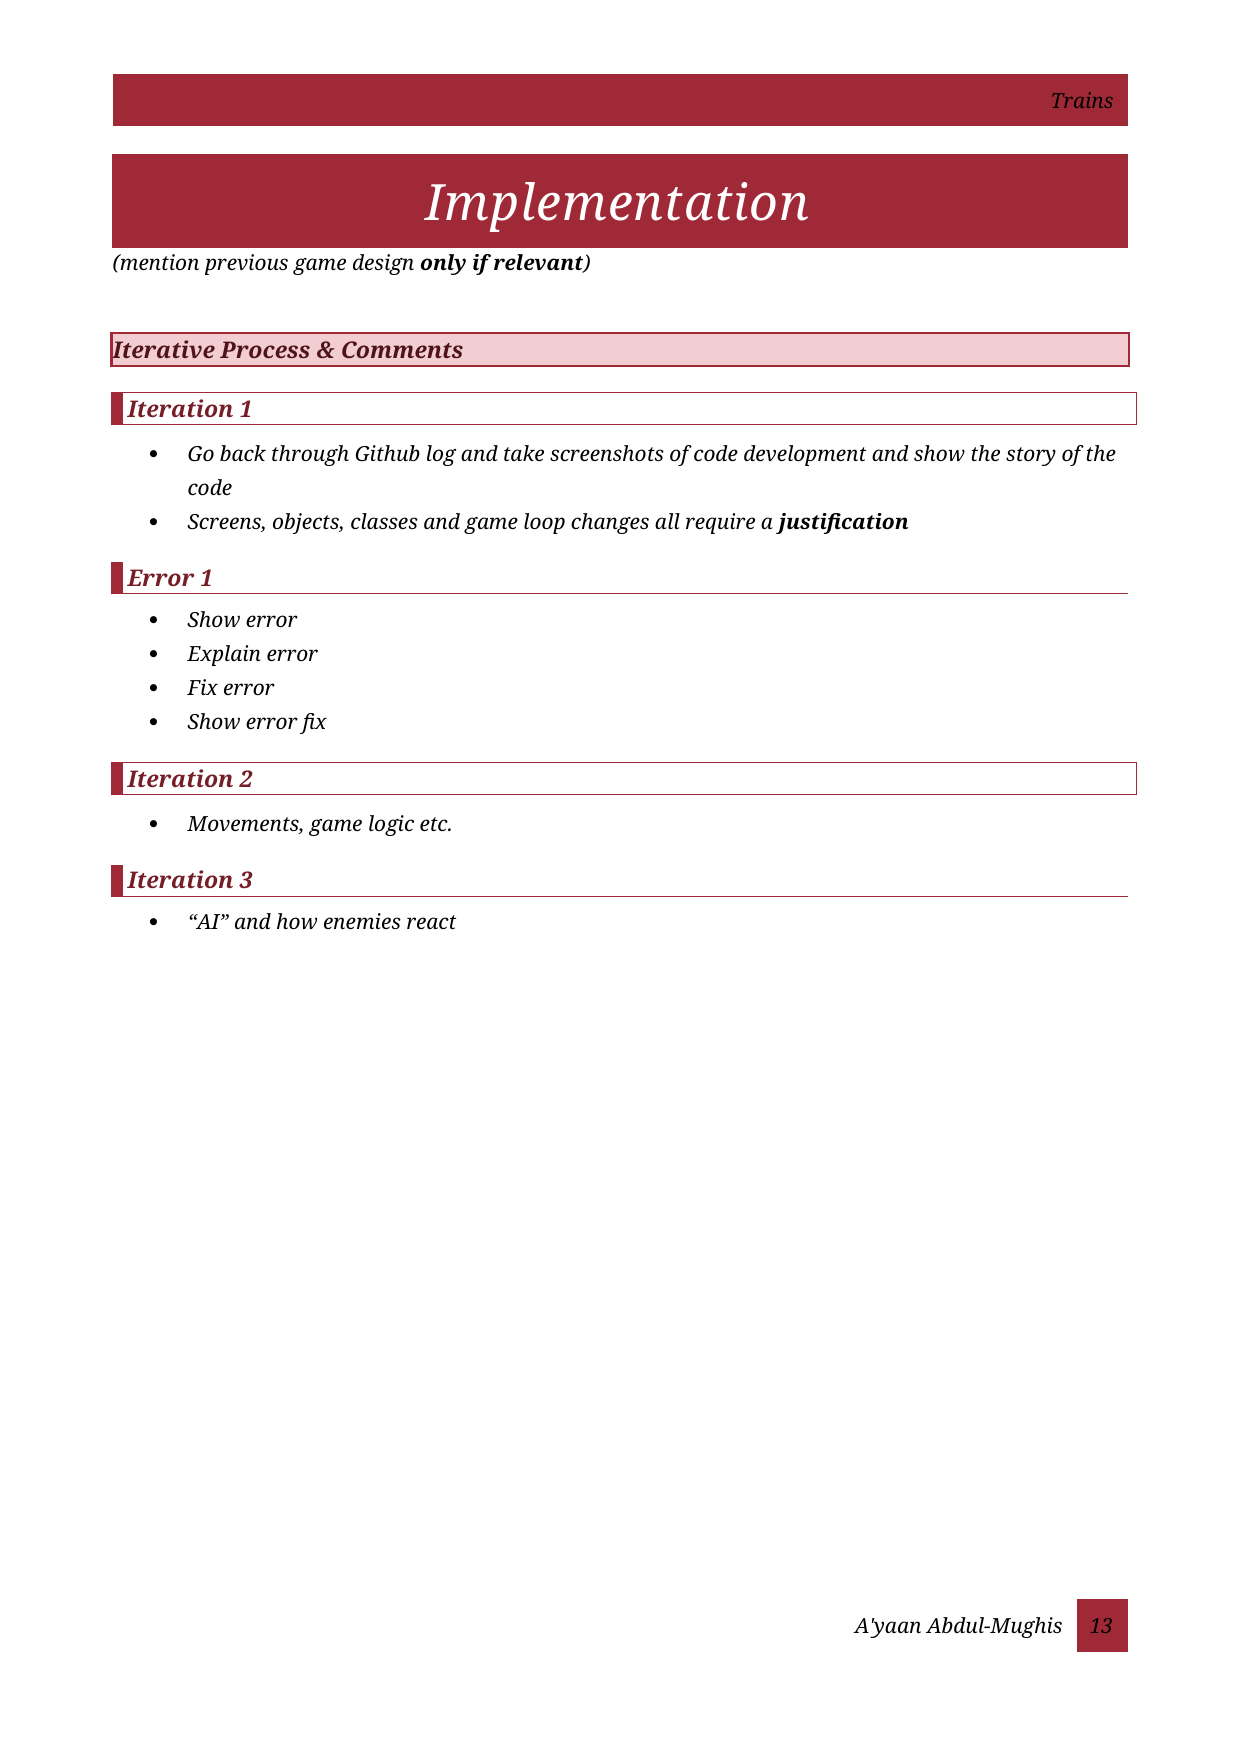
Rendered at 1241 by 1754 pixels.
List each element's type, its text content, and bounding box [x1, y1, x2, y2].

list Movements, game logic etc. [150, 809, 1128, 838]
subtitle Error 1 [123, 562, 1128, 593]
list Go back through Github log and take screenshots of code development and show the story of the code [150, 439, 1128, 502]
list “AI” and how enemies react [150, 907, 1128, 936]
list Explain error [150, 639, 1128, 667]
list Show error fix [150, 707, 1128, 736]
list Screens, objects, classes and game loop changes all require a justification [150, 507, 1128, 536]
subtitle Iteration 2 [123, 763, 1136, 794]
subtitle Iteration 1 [123, 393, 1136, 424]
list Show error [150, 605, 1128, 633]
text (mention previous game design only if relevant) [112, 248, 1128, 276]
title Implementation [112, 156, 1128, 248]
subtitle Iterative Process & Comments [113, 334, 1128, 365]
list Fix error [150, 673, 1128, 702]
subtitle Iteration 3 [111, 864, 1128, 896]
